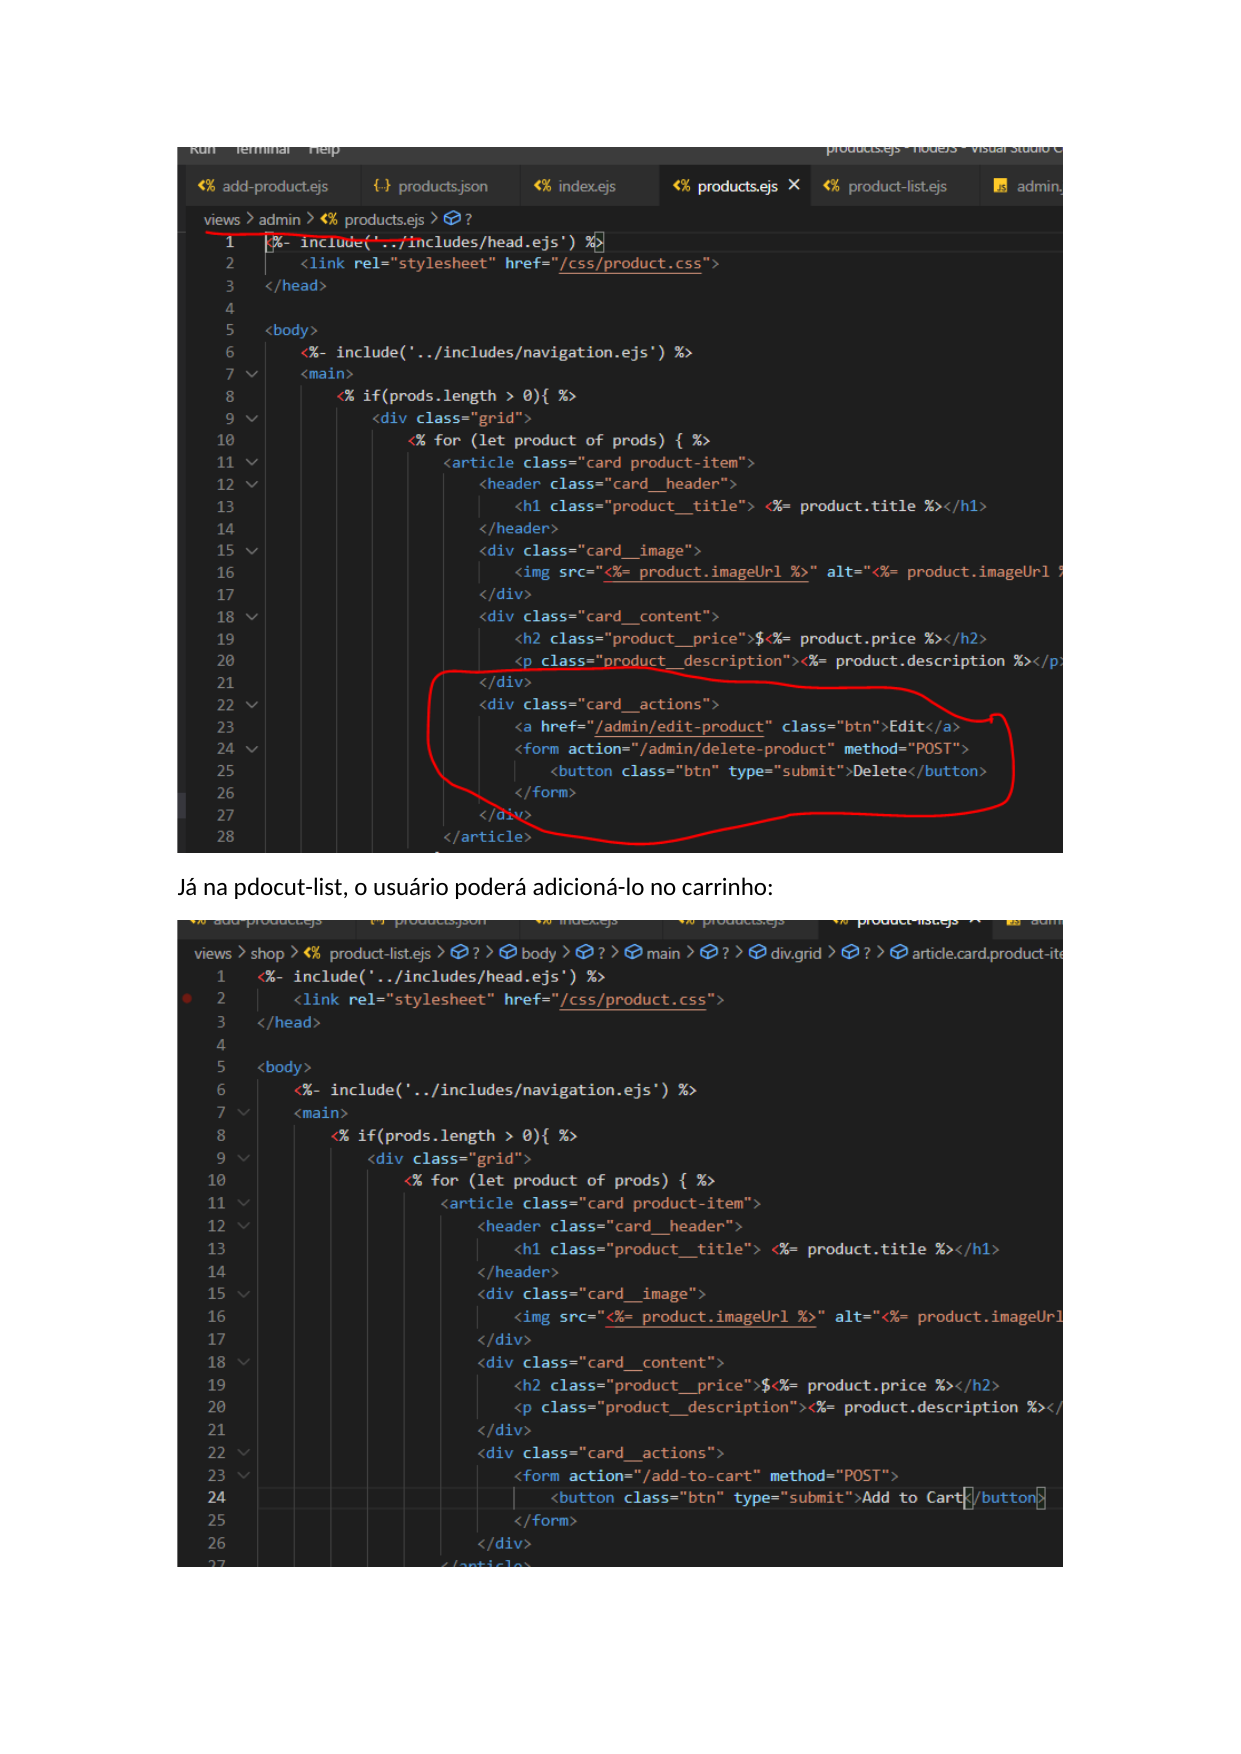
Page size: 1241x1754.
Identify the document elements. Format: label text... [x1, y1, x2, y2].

picture [177, 920, 1063, 1567]
picture [177, 147, 1063, 853]
text Já na pdocut-list, o usuário poderá adicioná-lo no carrinho: [177, 871, 1063, 902]
